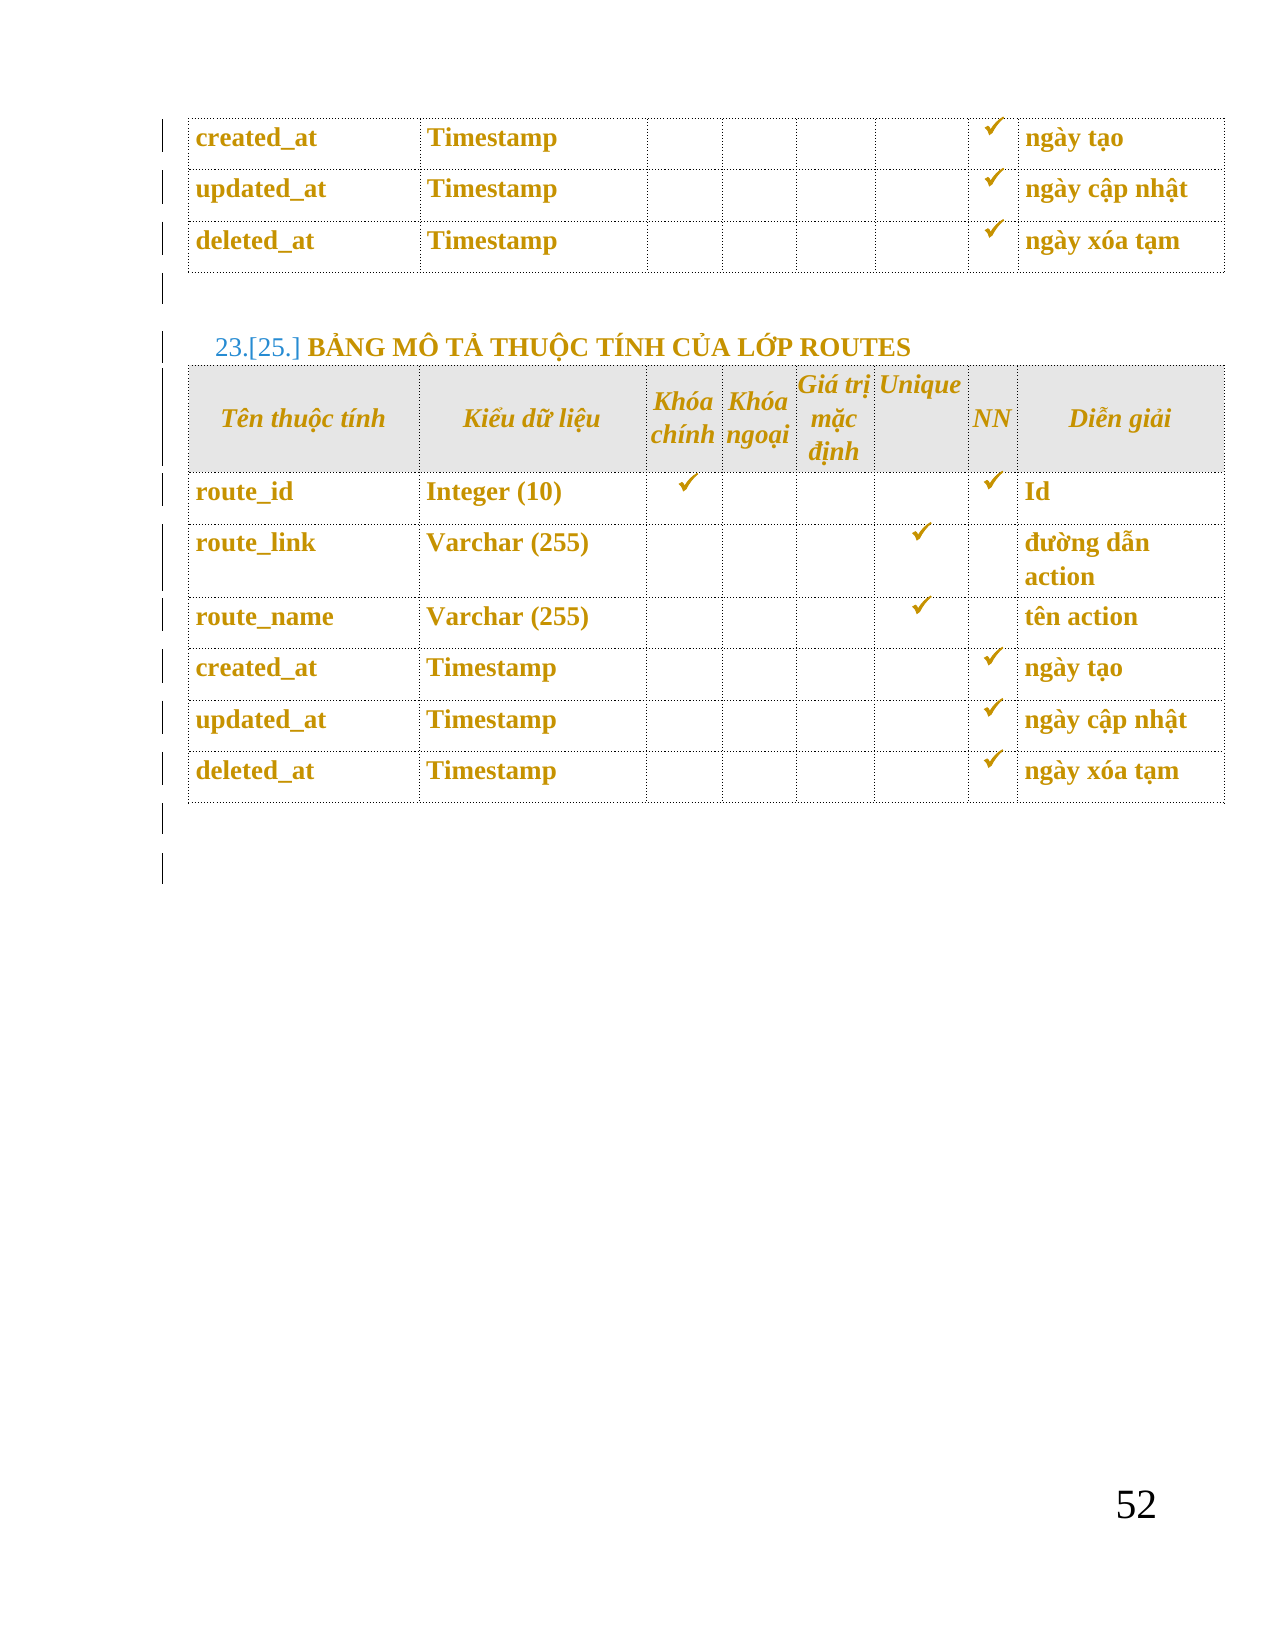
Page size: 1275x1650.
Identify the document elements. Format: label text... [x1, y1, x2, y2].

table_cell [797, 169, 875, 221]
table_cell [797, 221, 875, 272]
table_cell [875, 169, 969, 221]
table_cell ngày cập nhật [1019, 169, 1224, 221]
table_cell updated_at [189, 169, 420, 221]
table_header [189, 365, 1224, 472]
table_cell deleted_at [189, 221, 420, 272]
table_cell Timestamp [420, 118, 647, 169]
table_cell [647, 221, 723, 272]
table_cell created_at [189, 118, 420, 169]
subtitle BẢNG MÔ TẢ THUỘC TÍNH CỦA LỚP ROUTES [215, 331, 1157, 363]
table_cell [875, 118, 969, 169]
table_cell ngày tạo [1019, 118, 1224, 169]
table_cell Timestamp [420, 169, 647, 221]
table_cell [723, 118, 797, 169]
table_cell [723, 221, 797, 272]
table_cell [647, 118, 723, 169]
table_cell [969, 118, 1019, 169]
table_cell [797, 118, 875, 169]
table_cell [969, 169, 1019, 221]
table_cell [723, 169, 797, 221]
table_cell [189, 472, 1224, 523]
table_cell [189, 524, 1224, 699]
table_cell [647, 169, 723, 221]
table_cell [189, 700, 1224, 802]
table_cell Timestamp [420, 221, 647, 272]
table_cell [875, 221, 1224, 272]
